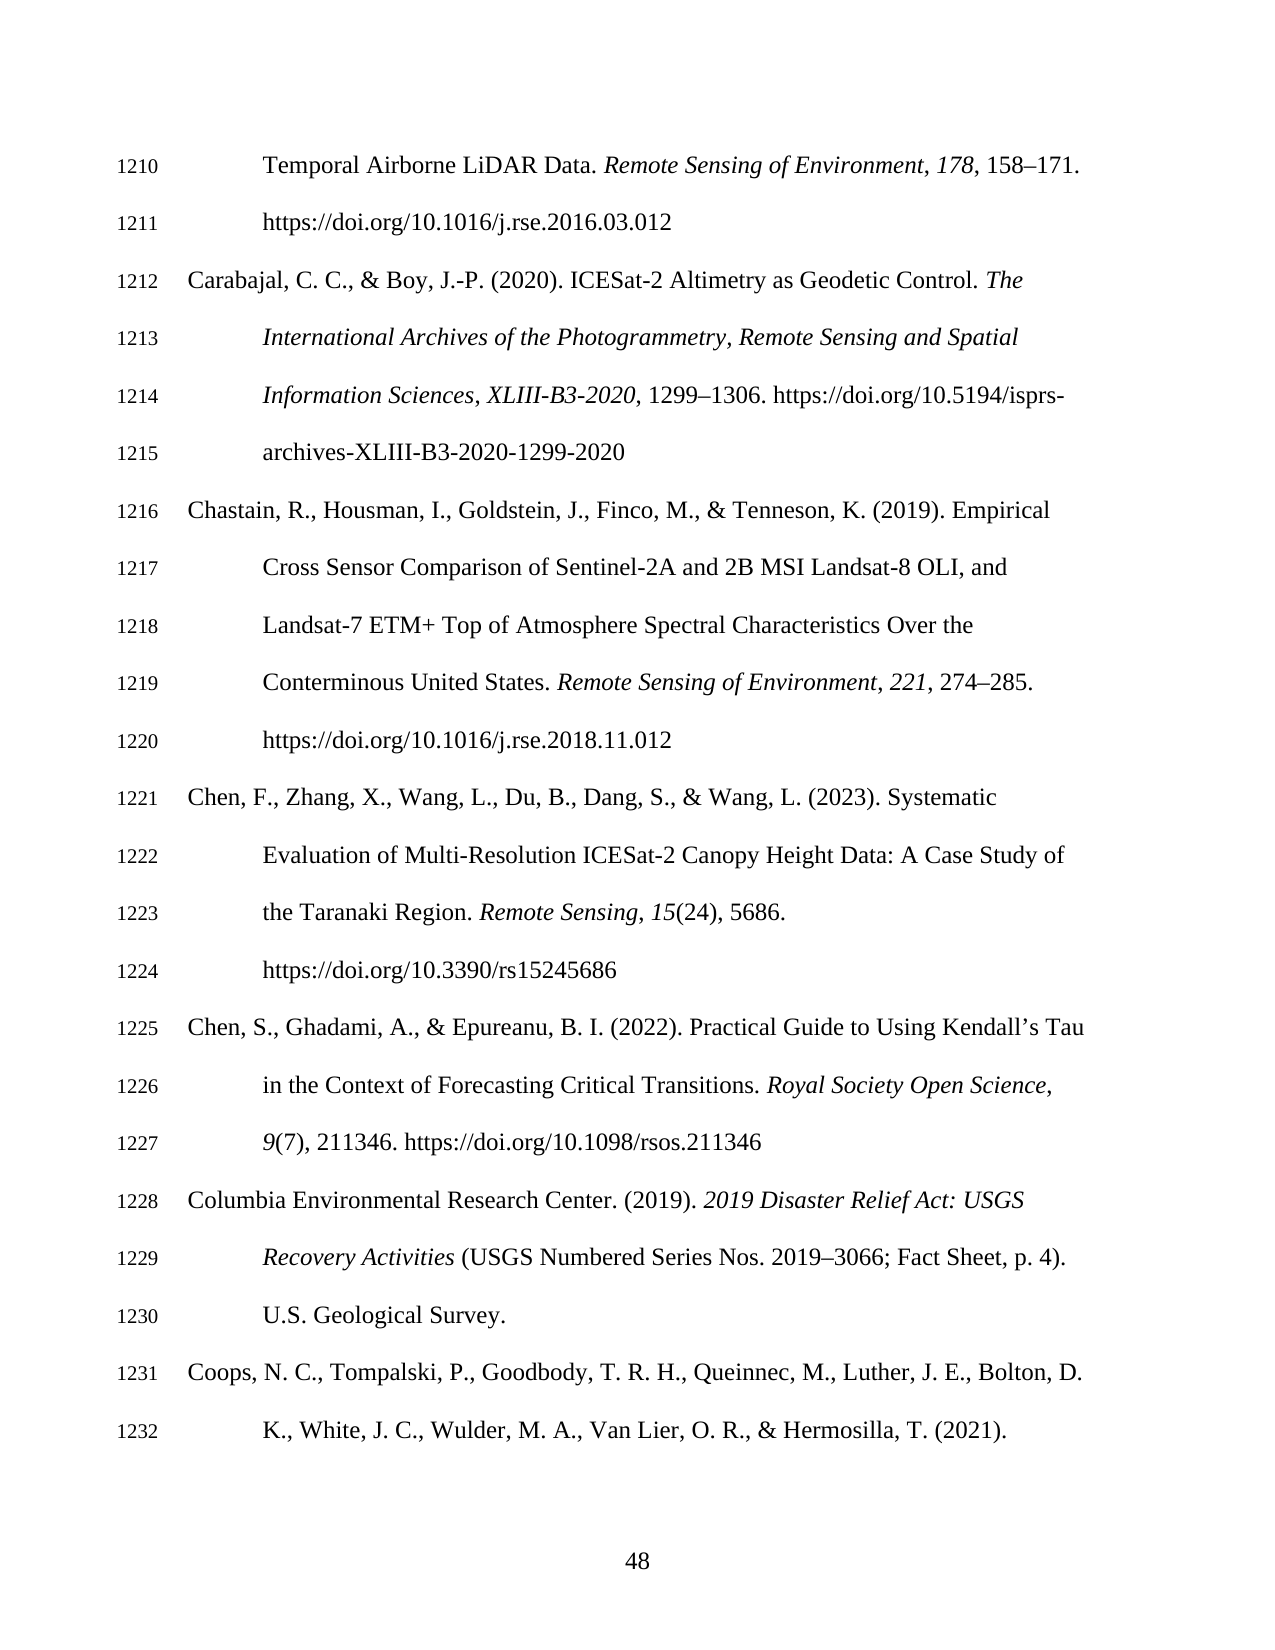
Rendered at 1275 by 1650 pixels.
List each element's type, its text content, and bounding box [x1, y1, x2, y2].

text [187, 150, 1087, 236]
text Chen, F., Zhang, X., Wang, L., Du, B., Dang, S., & Wang, L. (2023). Systematic Evaluation of Multi-Resolution ICESat-2 Canopy Height Data: A Case Study of the Taranaki Region. Remote Sensing, 15(24), 5686. https://doi.org/10.3390/rs15245686 [187, 782, 1087, 984]
text Columbia Environmental Research Center. (2019). 2019 Disaster Relief Act: USGS Recovery Activities (USGS Numbered Series Nos. 2019–3066; Fact Sheet, p. 4). U.S. Geological Survey. [187, 1185, 1087, 1329]
text Chastain, R., Housman, I., Goldstein, J., Finco, M., & Tenneson, K. (2019). Empirical Cross Sensor Comparison of Sentinel-2A and 2B MSI Landsat-8 OLI, and Landsat-7 ETM+ Top of Atmosphere Spectral Characteristics Over the Conterminous United States. Remote Sensing of Environment, 221, 274–285. https://doi.org/10.1016/j.rse.2018.11.012 [187, 495, 1087, 754]
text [187, 1357, 1087, 1444]
text Carabajal, C. C., & Boy, J.-P. (2020). ICESat-2 Altimetry as Geodetic Control. The International Archives of the Photogrammetry, Remote Sensing and Spatial Information Sciences, XLIII-B3-2020, 1299–1306. https://doi.org/10.5194/isprs-archives-XLIII-B3-2020-1299-2020 [187, 265, 1087, 466]
text Chen, S., Ghadami, A., & Epureanu, B. I. (2022). Practical Guide to Using Kendall’s Tau in the Context of Forecasting Critical Transitions. Royal Society Open Science, 9(7), 211346. https://doi.org/10.1098/rsos.211346 [187, 1012, 1087, 1156]
